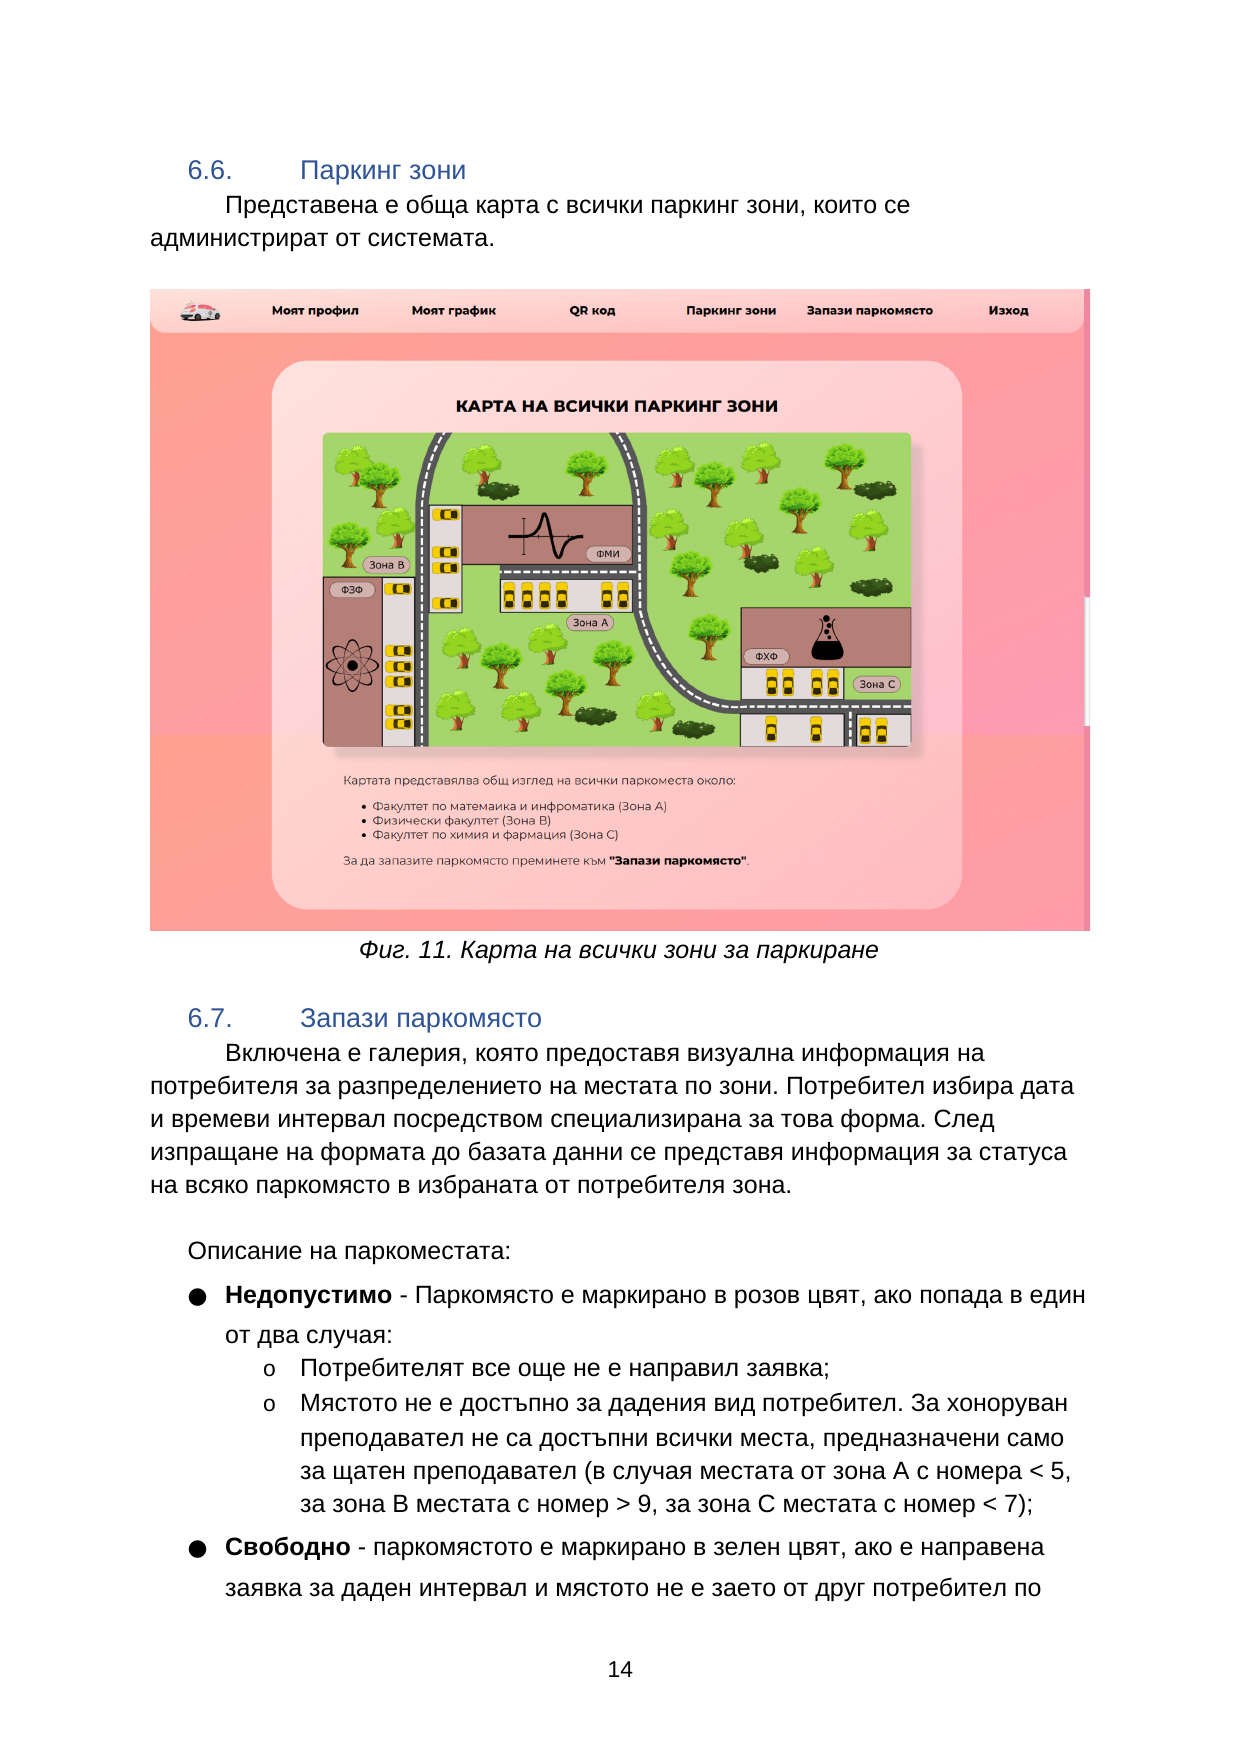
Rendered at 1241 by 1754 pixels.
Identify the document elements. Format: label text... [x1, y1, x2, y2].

text Описание на паркоместата: [150, 1236, 1090, 1265]
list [187, 1522, 1090, 1602]
subtitle Паркинг зони [187, 154, 1090, 185]
text Фиг. 11. Карта на всички зони за паркиране [150, 935, 1090, 963]
subtitle Запази паркомясто [187, 1002, 1090, 1033]
text Представена е обща карта с всички паркинг зони, които се администрират от системата. [150, 190, 1090, 252]
list Недопустимо - Паркомясто е маркирано в розов цвят, ако попада в един от два случая: [187, 1269, 1090, 1349]
picture [150, 289, 1091, 931]
list Мястото не е достъпно за дадения вид потребител. За хоноруван преподавател не са достъпни всички места, предназначени само за щатен преподавател (в случая местата от зона А с номера < 5, за зона В местата с номер > 9, за зона С местата с номер < 7); [262, 1388, 1090, 1518]
text Включена е галерия, която предоставя визуална информация на потребителя за разпределението на местата по зони. Потребител избира дата и времеви интервал посредством специализирана за това форма. След изпращане на формата до базата данни се представя информация за статуса на всяко паркомясто в избраната от потребителя зона. [150, 1038, 1090, 1199]
list Потребителят все още не е направил заявка; [262, 1353, 1090, 1384]
